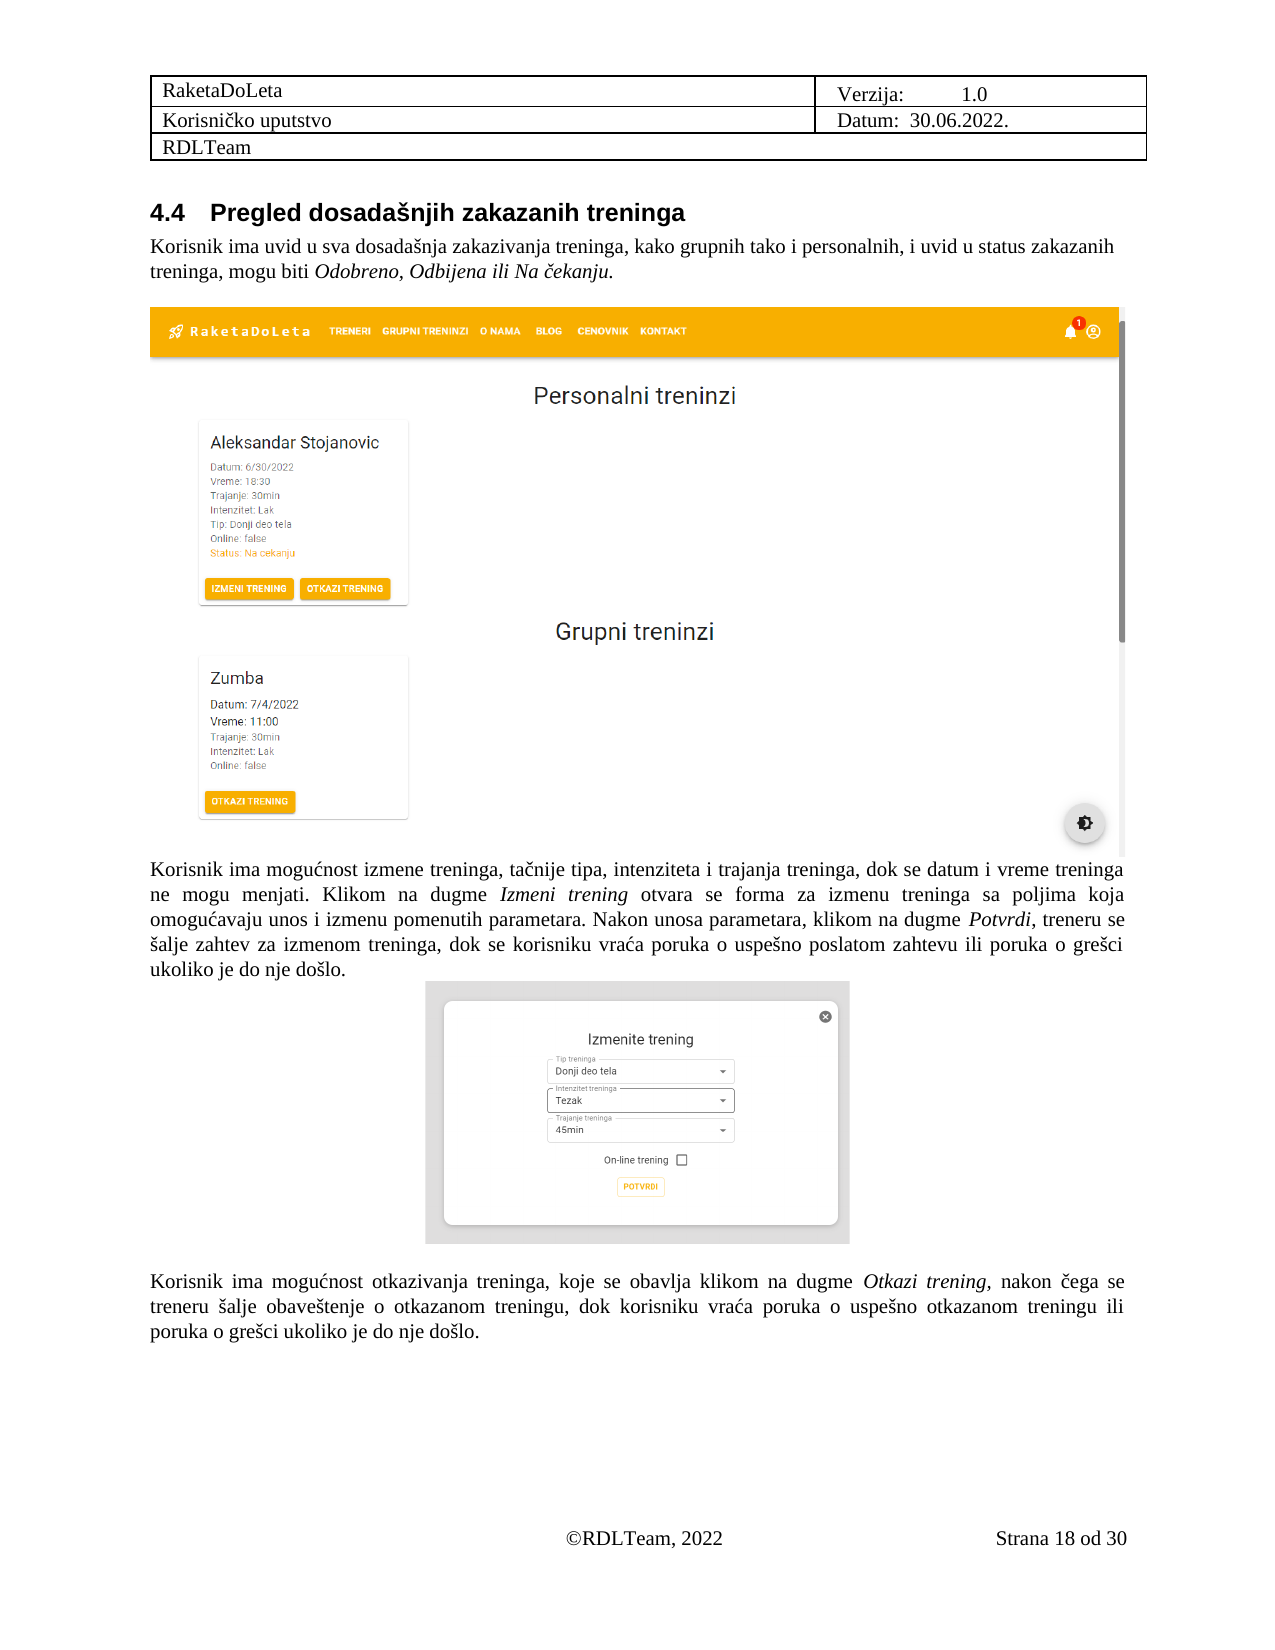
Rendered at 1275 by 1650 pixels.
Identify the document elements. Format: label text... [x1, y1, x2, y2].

text Korisnik ima uvid u sva dosadašnja zakazivanja treninga, kako grupnih tako i personalnih, i uvid u status zakazanih treninga, mogu biti Odobreno, Odbijena ili Na čekanju. [150, 233, 1125, 283]
picture [150, 307, 1125, 857]
picture [425, 981, 850, 1244]
text Korisnik ima mogućnost izmene treninga, tačnije tipa, intenziteta i trajanja treninga, dok se datum i vreme treninga ne mogu menjati. Klikom na dugme Izmeni trening otvara se forma za izmenu treninga sa poljima koja omogućavaju unos i izmenu pomenutih parametara. Nakon unosa parametara, klikom na dugme Potvrdi, treneru se šalje zahtev za izmenom treninga, dok se korisniku vraća poruka o uspešno poslatom zahtevu ili poruka o grešci ukoliko je do nje došlo. [150, 857, 1125, 981]
subtitle Pregled dosadašnjih zakazanih treninga [150, 198, 1125, 227]
text Korisnik ima mogućnost otkazivanja treninga, koje se obavlja klikom na dugme Otkazi trening, nakon čega se treneru šalje obaveštenje o otkazanom treningu, dok korisniku vraća poruka o uspešno otkazanom treningu ili poruka o grešci ukoliko je do nje došlo. [150, 1243, 1125, 1343]
